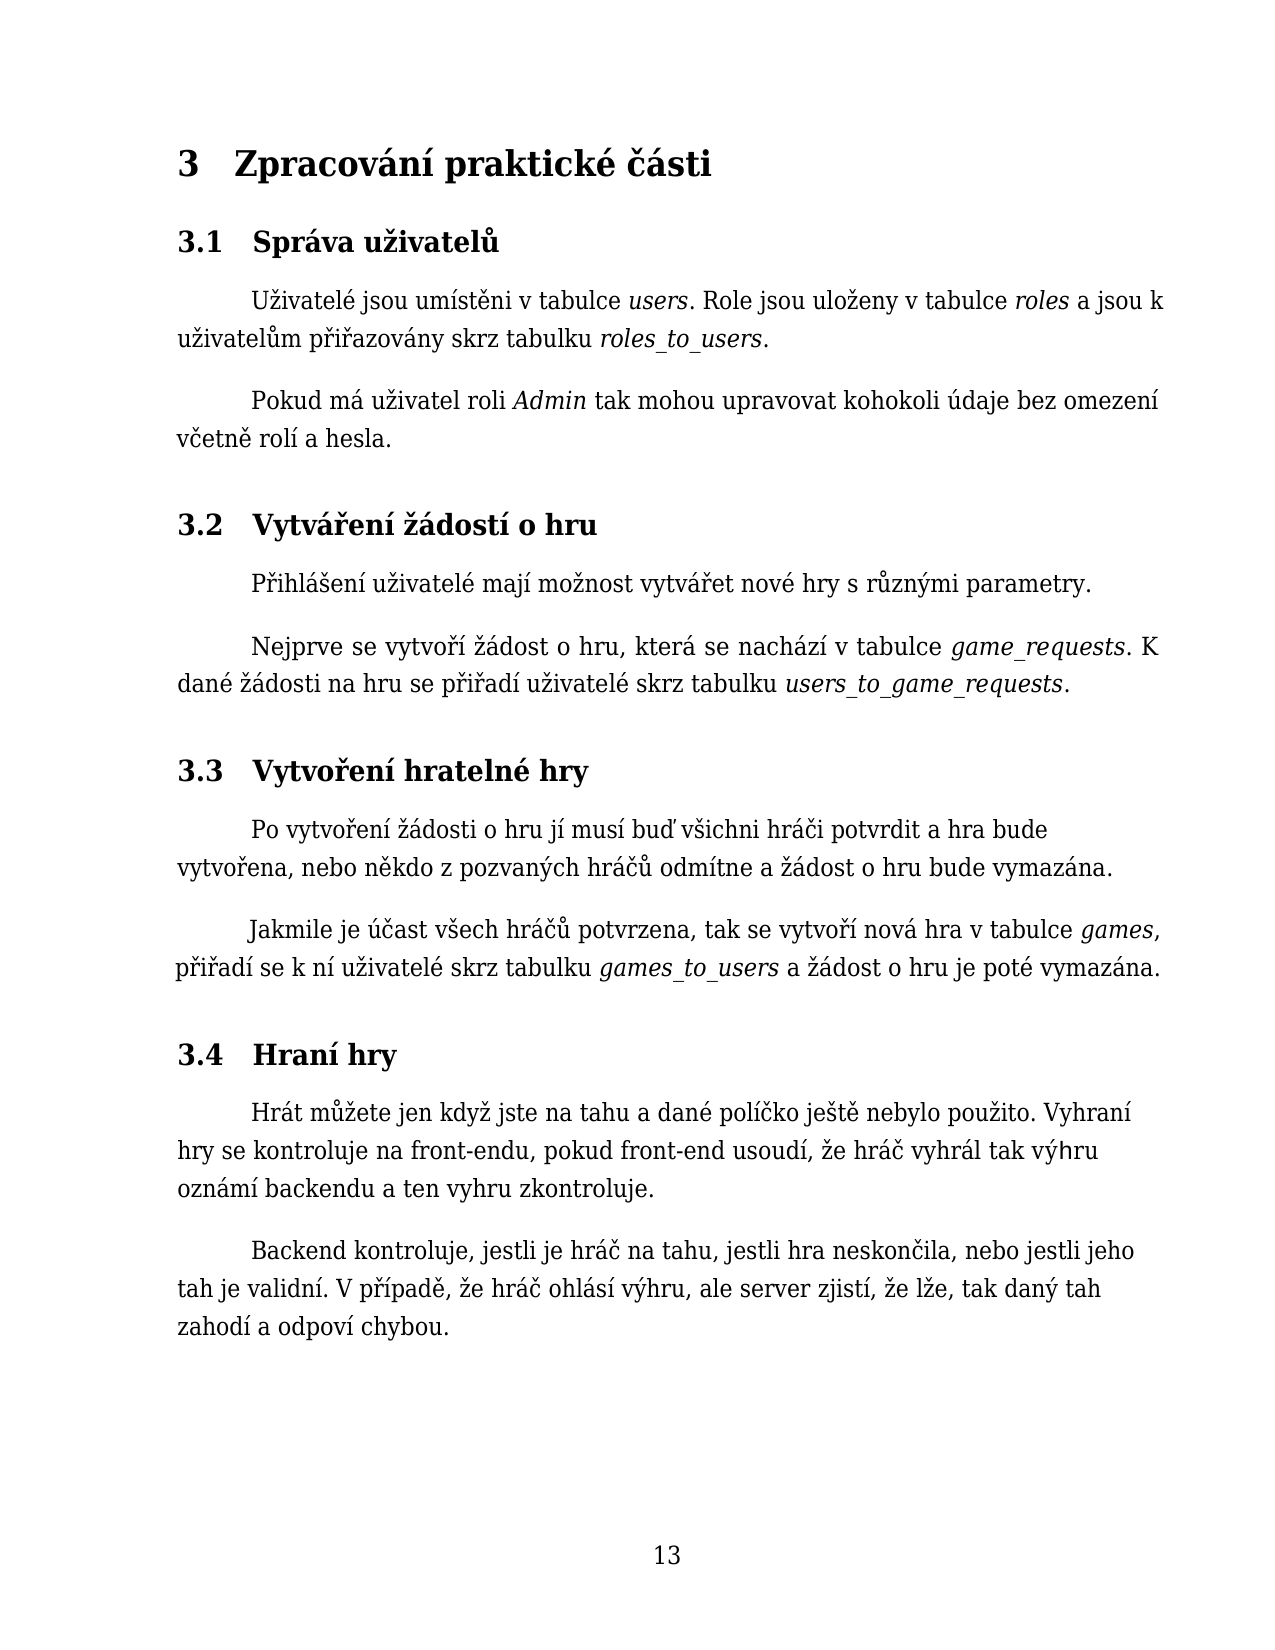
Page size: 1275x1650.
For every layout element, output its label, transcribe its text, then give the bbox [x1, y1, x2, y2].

text 3.1 Správa uživatelů [177, 225, 1188, 259]
text 13 [653, 1541, 1188, 1570]
text Hrát můžete jen když jste na tahu a dané políčko ještě nebylo použito. Vyhraní hry se kontroluje na front-endu, pokud front-end usoudí, že hráč vyhrál tak výhru oznámí backendu a ten vyhru zkontroluje. [177, 1099, 1164, 1203]
text 3.3 Vytvoření hratelné hry [177, 754, 1188, 788]
text Nejprve se vytvoří žádost o hru, která se nachází v tabulce game_requests. K dané žádosti na hru se přiřadí uživatelé skrz tabulku users_to_game_requests. [177, 632, 1165, 699]
text Backend kontroluje, jestli je hráč na tahu, jestli hra neskončila, nebo jestli jeho tah je validní. V případě, že hráč ohlásí výhru, ale server zjistí, že lže, tak daný tah zahodí a odpoví chybou. [177, 1237, 1163, 1341]
text Jakmile je účast všech hráčů potvrzena, tak se vytvoří nová hra v tabulce games, přiřadí se k ní uživatelé skrz tabulku games_to_users a žádost o hru je poté vymazána. [174, 915, 1161, 982]
text 3.2 Vytváření žádostí o hru [177, 508, 1188, 543]
text Po vytvoření žádosti o hru jí musí buď všichni hráči potvrdit a hra bude vytvořena, nebo někdo z pozvaných hráčů odmítne a žádost o hru bude vymazána. [177, 815, 1167, 882]
text Uživatelé jsou umístěni v tabulce users. Role jsou uloženy v tabulce roles a jsou k uživatelům přiřazovány skrz tabulku roles_to_users. [177, 286, 1165, 353]
text Pokud má uživatel roli Admin tak mohou upravovat kohokoli údaje bez omezení včetně rolí a hesla. [176, 386, 1164, 453]
text 3 Zpracování praktické části [177, 143, 1188, 184]
text 3.4 Hraní hry [177, 1037, 1188, 1072]
text Přihlášení uživatelé mají možnost vytvářet nové hry s různými parametry. [251, 569, 1188, 599]
